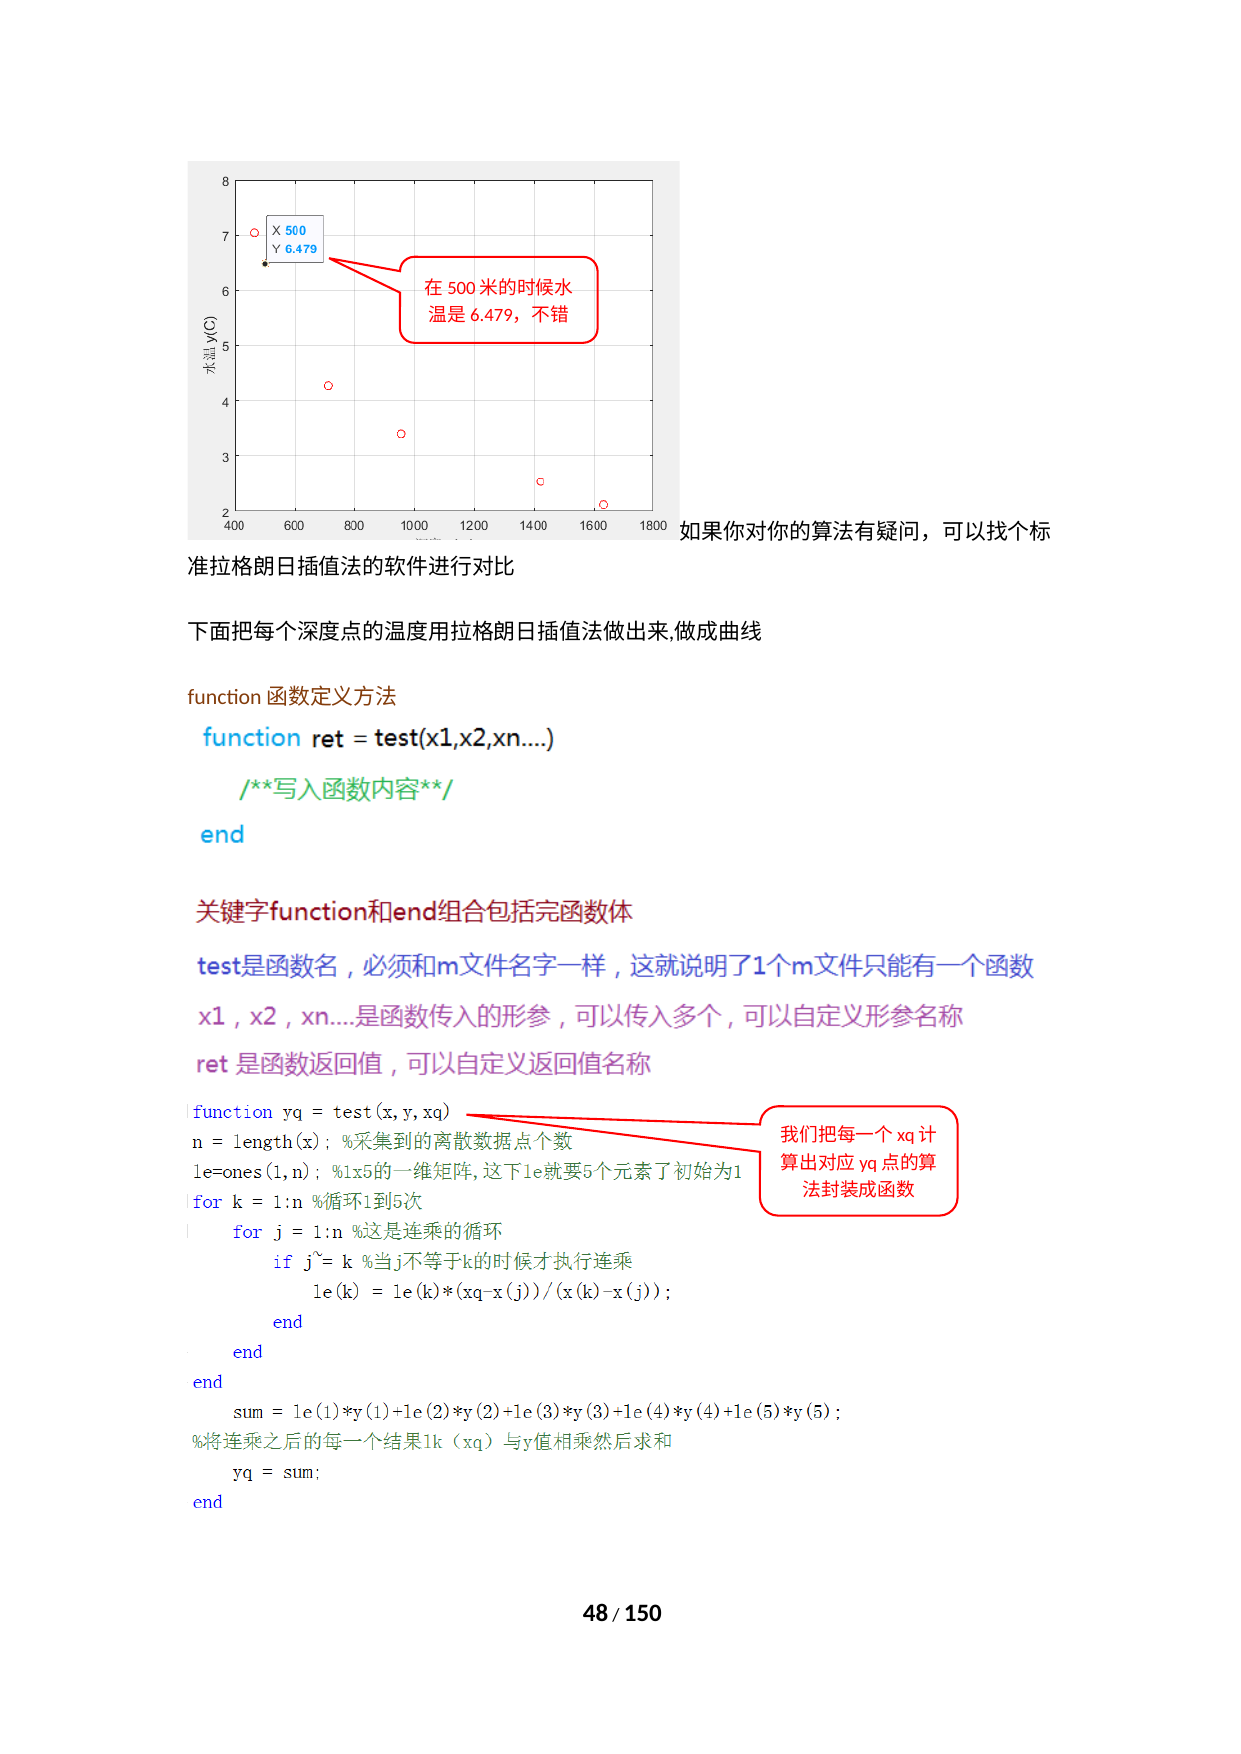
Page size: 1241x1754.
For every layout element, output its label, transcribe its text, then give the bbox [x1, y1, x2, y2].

text 下面把每个深度点的温度用拉格朗日插值法做出来,做成曲线 [187, 613, 1053, 646]
picture [187, 161, 680, 540]
text function函数定义方法 [187, 678, 1053, 711]
picture [509, 1108, 845, 1214]
picture [187, 711, 1053, 1097]
picture [187, 1101, 845, 1523]
